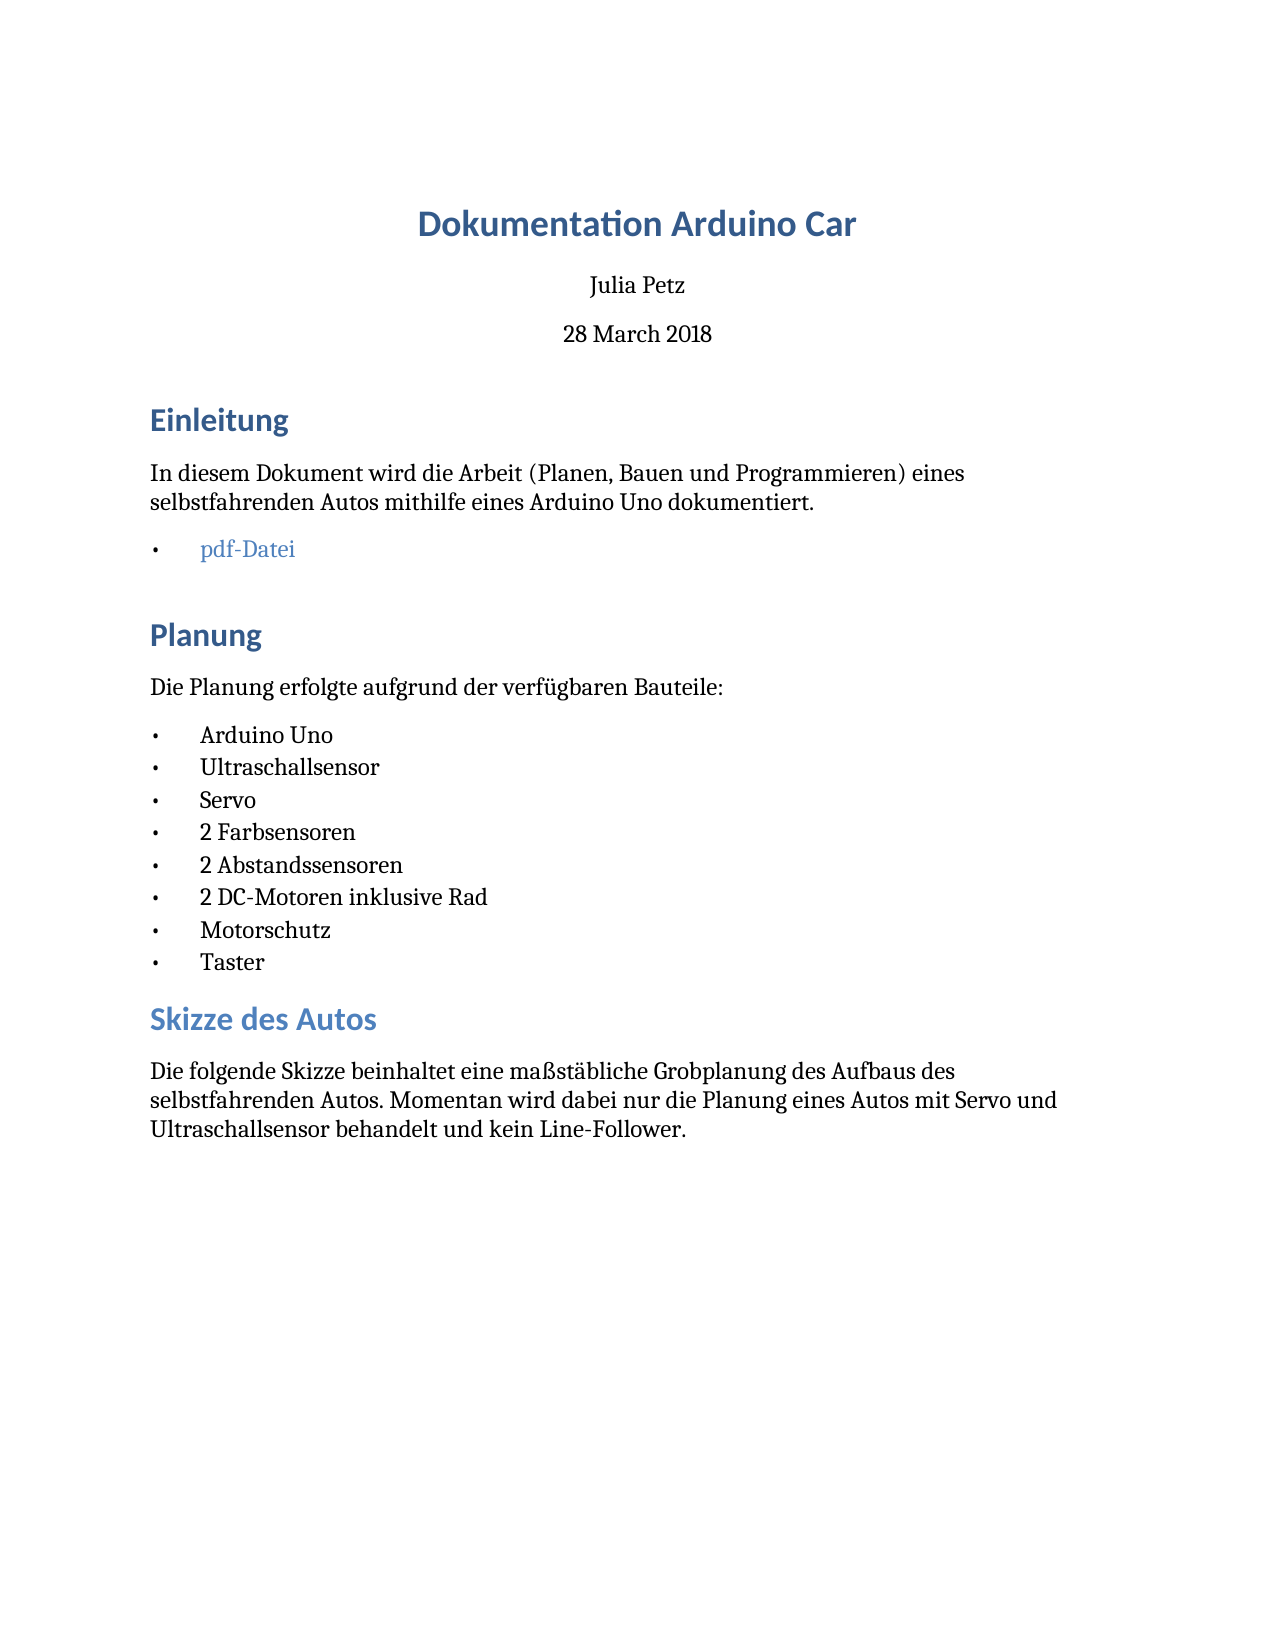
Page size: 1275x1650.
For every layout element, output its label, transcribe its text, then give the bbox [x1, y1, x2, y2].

list Servo [150, 786, 1125, 814]
text 28 March 2018 [150, 320, 1125, 349]
subtitle Planung [150, 614, 1125, 654]
list Ultraschallsensor [150, 753, 1125, 782]
title Dokumentation Arduino Car [150, 200, 1125, 246]
list Motorschutz [150, 916, 1125, 944]
text Julia Petz [150, 271, 1125, 299]
text Die Planung erfolgte aufgrund der verfügbaren Bauteile: [150, 673, 1125, 702]
list pdf-Datei [150, 535, 1125, 564]
list 2 DC-Motoren inklusive Rad [150, 883, 1125, 912]
list Arduino Uno [150, 721, 1125, 749]
list 2 Abstandssensoren [150, 851, 1125, 879]
text In diesem Dokument wird die Arbeit (Planen, Bauen und Programmieren) eines selbstfahrenden Autos mithilfe eines Arduino Uno dokumentiert. [150, 459, 1125, 516]
subtitle Skizze des Autos [150, 998, 1125, 1038]
list Taster [150, 948, 1125, 977]
subtitle Einleitung [150, 399, 1125, 440]
text Die folgende Skizze beinhaltet eine maßstäbliche Grobplanung des Aufbaus des selbstfahrenden Autos. Momentan wird dabei nur die Planung eines Autos mit Servo und Ultraschallsensor behandelt und kein Line-Follower. [150, 1057, 1125, 1143]
list 2 Farbsensoren [150, 818, 1125, 847]
